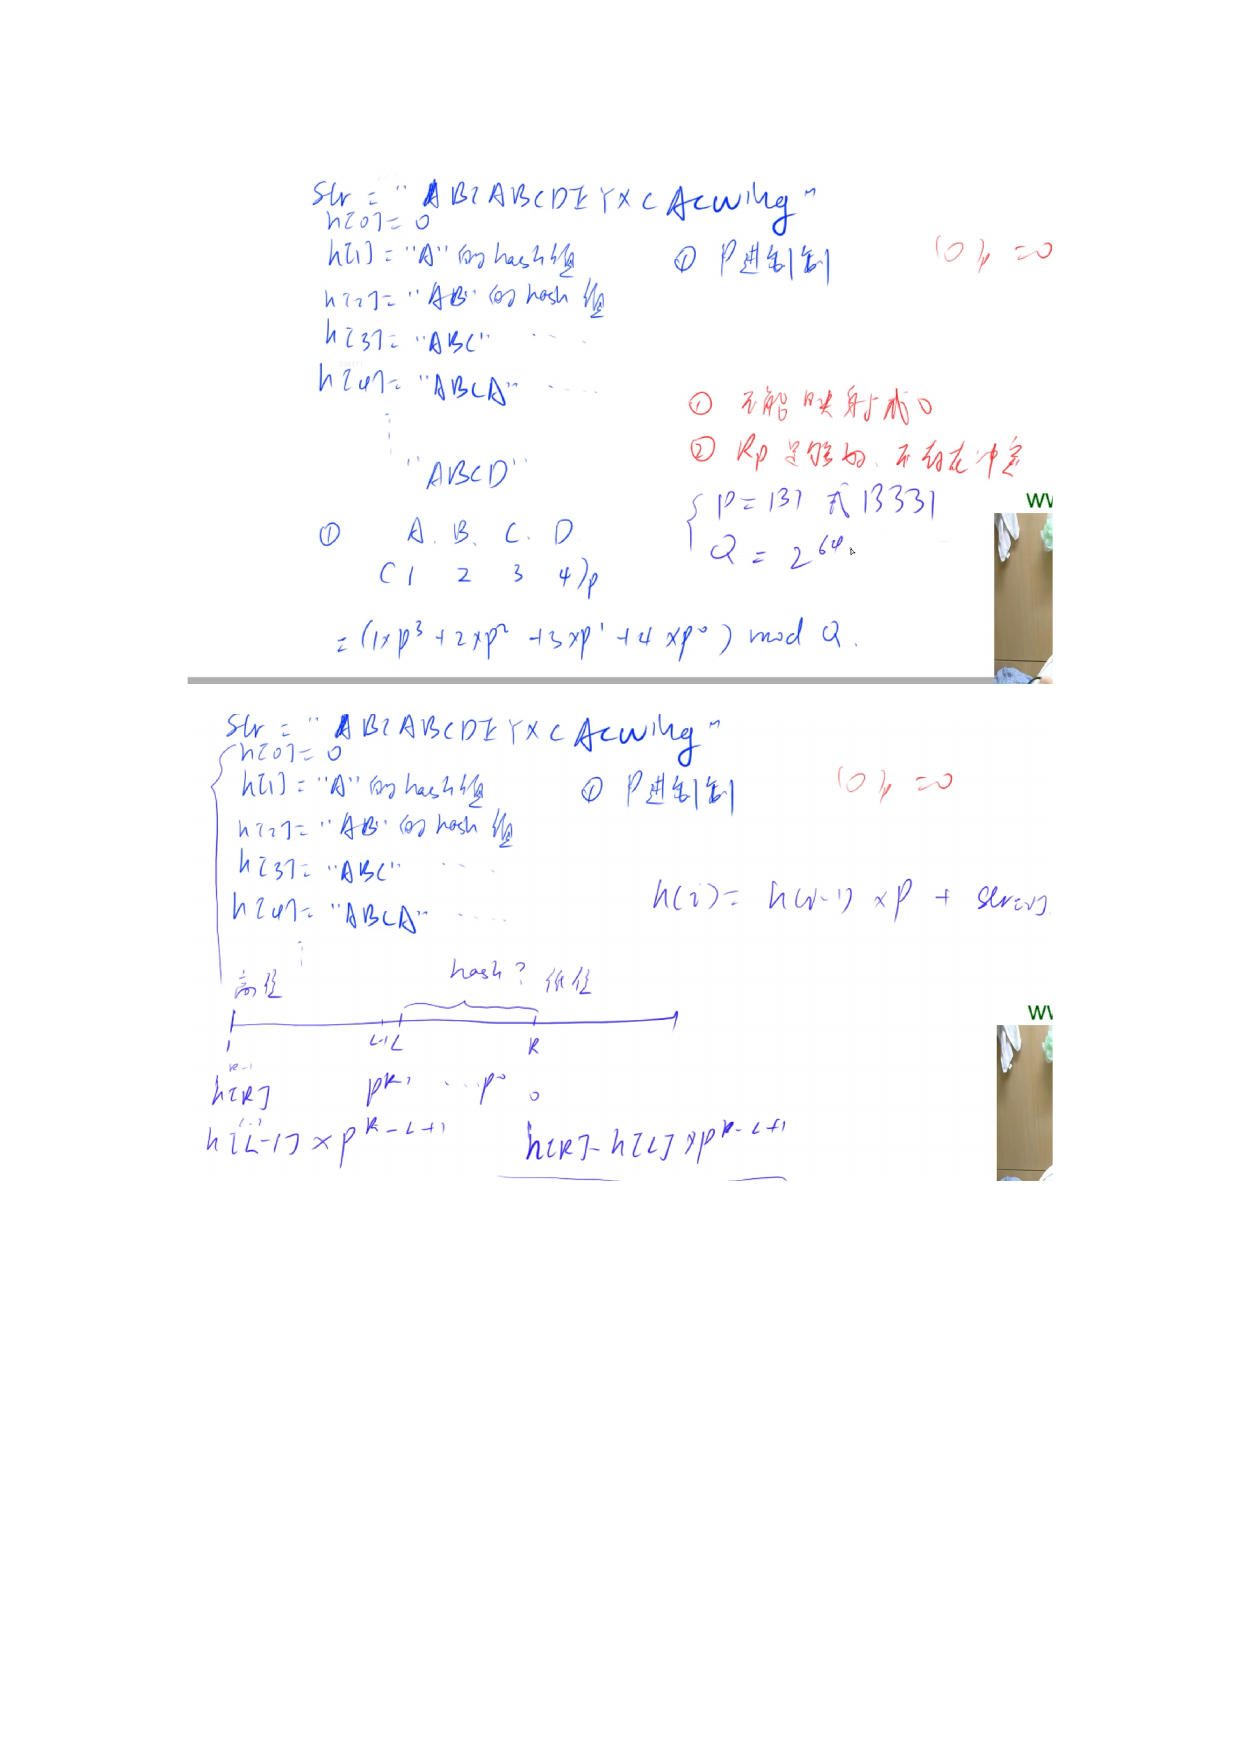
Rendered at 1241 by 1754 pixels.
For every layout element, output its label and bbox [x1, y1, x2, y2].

picture [187, 714, 1053, 1181]
picture [187, 162, 1053, 684]
